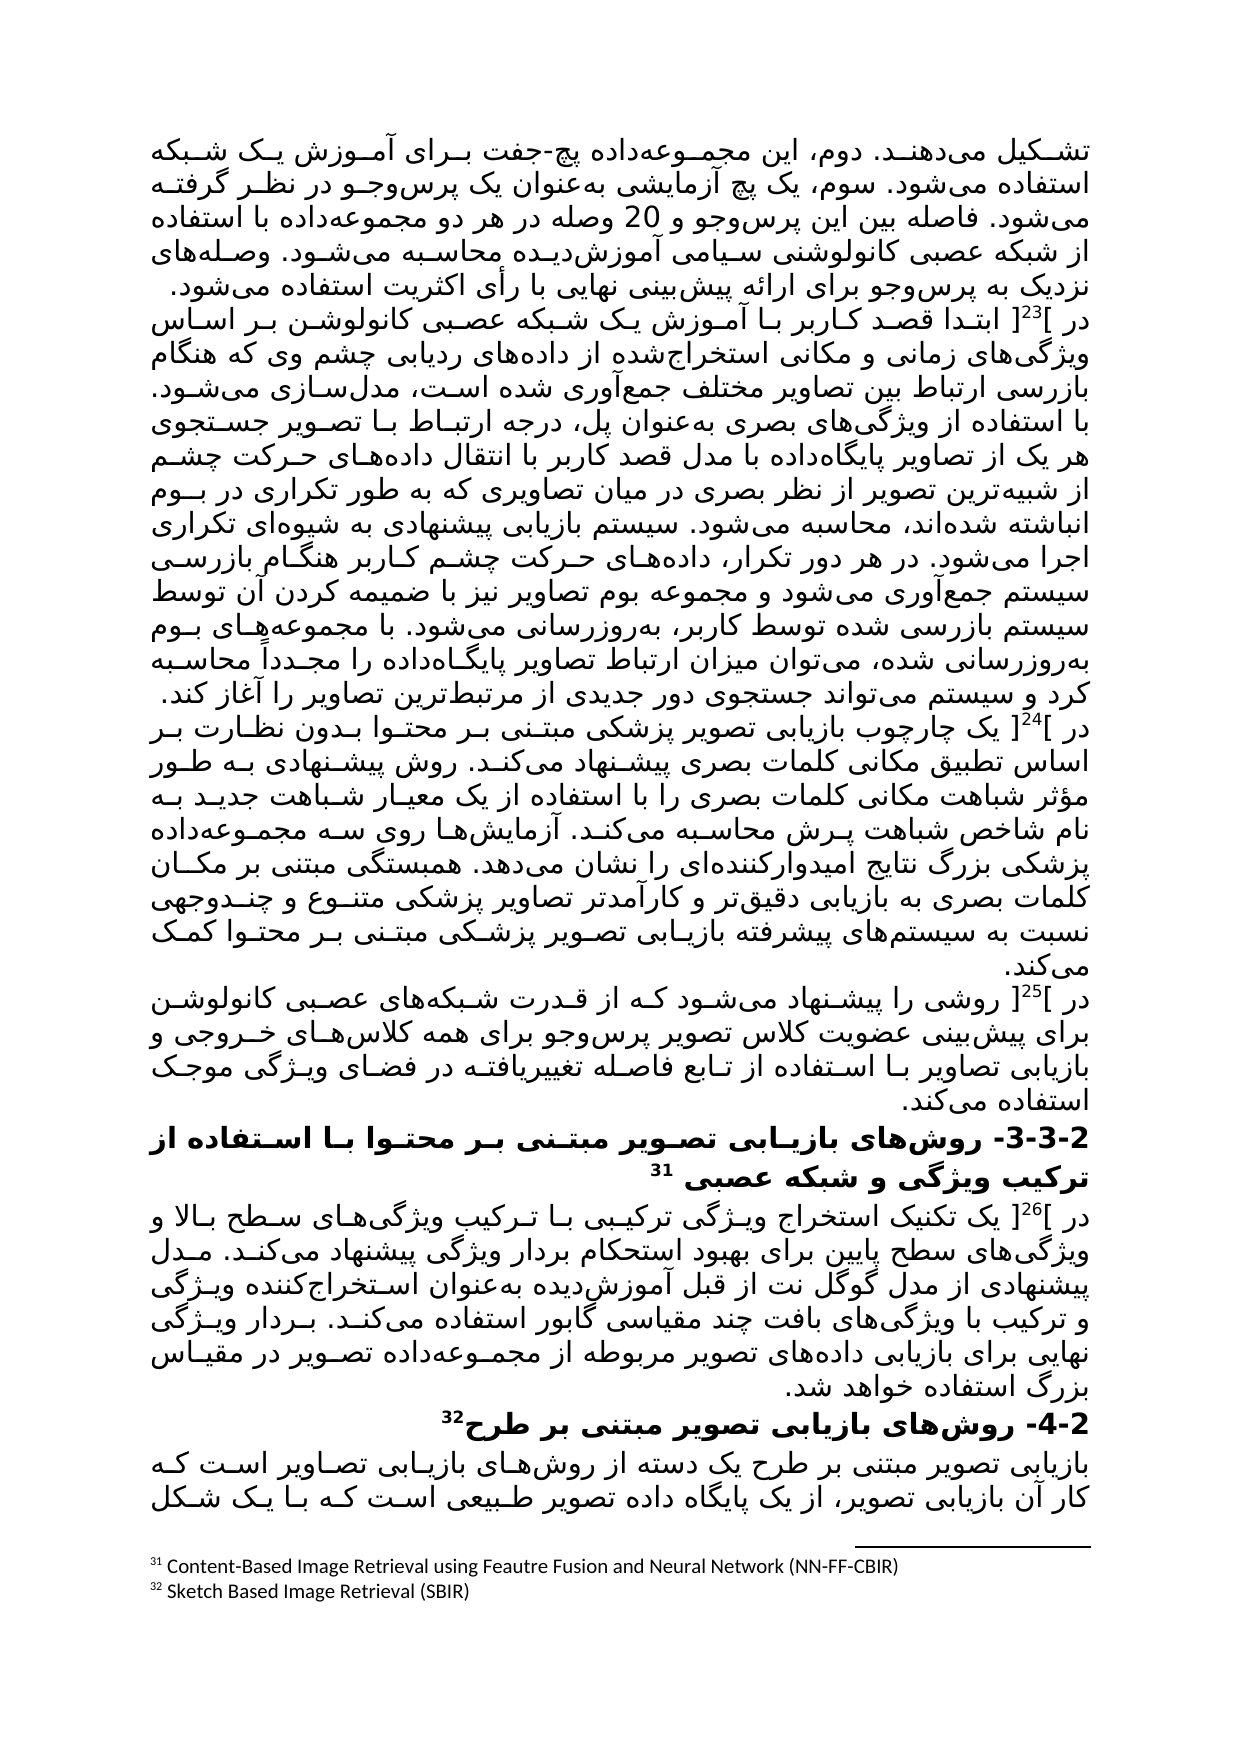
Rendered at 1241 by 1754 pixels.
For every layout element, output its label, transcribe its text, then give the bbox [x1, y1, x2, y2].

text در ][ یک چارچوب بازیابی تصویر پزشکی مبتنی بر محتوا بدون نظارت بر اساس تطبیق مکانی کلمات بصری پیشنهاد می‌کند. روش پیشنهادی به طور مؤثر شباهت مکانی کلمات بصری را با استفاده از یک معیار شباهت جدید به نام شاخص شباهت پرش محاسبه می‌کند. آزمایش‌ها روی سه مجموعه‌داده پزشکی بزرگ نتایج امیدوارکننده‌ای را نشان می‌دهد. همبستگی مبتنی بر مکان کلمات بصری به بازیابی دقیق‌تر و کارآمدتر تصاویر پزشکی متنوع و چندوجهی نسبت به سیستم‌های پیشرفته بازیابی تصویر پزشکی مبتنی بر محتوا کمک می‌کند. [150, 710, 1090, 982]
text در ][ یک تکنیک استخراج ویژگی ترکیبی با ترکیب ویژگی‌های سطح بالا و ویژگی‌های سطح پایین برای بهبود استحکام بردار ویژگی پیشنهاد می‌کند. مدل پیشنهادی از مدل گوگل نت از قبل آموزش‌دیده به‌عنوان استخراج‌کننده ویژگی و ترکیب با ویژگی‌های بافت چند مقیاسی گابور استفاده می‌کند. بردار ویژگی نهایی برای بازیابی داده‌های تصویر مربوطه از مجموعه‌داده تصویر در مقیاس بزرگ استفاده خواهد شد. [150, 1200, 1090, 1403]
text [150, 1447, 1090, 1514]
subtitle 4-2- روش‌های بازیابی تصویر مبتنی بر طرح [150, 1408, 1090, 1442]
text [150, 133, 1090, 303]
text در ][ ابتدا قصد کاربر با آموزش یک شبکه عصبی کانولوشن بر اساس ویژگی‌های زمانی و مکانی استخراج‌شده از داده‌های ردیابی چشم وی که هنگام بازرسی ارتباط بین تصاویر مختلف جمع‌آوری شده است، مدل‌سازی می‌شود. با استفاده از ویژگی‌های بصری به‌عنوان پل، درجه ارتباط با تصویر جستجوی هر یک از تصاویر پایگاه‌داده با مدل قصد کاربر با انتقال داده‌های حرکت چشم از شبیه‌ترین تصویر از نظر بصری در میان تصاویری که به طور تکراری در بوم انباشته شده‌اند، محاسبه می‌شود. سیستم بازیابی پیشنهادی به شیوه‌ای تکراری اجرا می‌شود. در هر دور تکرار، داده‌های حرکت چشم کاربر هنگام بازرسی سیستم جمع‌آوری می‌شود و مجموعه بوم تصاویر نیز با ضمیمه کردن آن توسط سیستم بازرسی شده توسط کاربر، به‌روزرسانی می‌شود. با مجموعه‌های بوم به‌روزرسانی شده، می‌توان میزان ارتباط تصاویر پایگاه‌داده را مجدداً محاسبه کرد و سیستم می‌تواند جستجوی دور جدیدی از مرتبط‌ترین تصاویر را آغاز کند. [150, 303, 1090, 710]
text در ][ روشی را پیشنهاد می‌شود که از قدرت شبکه‌های عصبی کانولوشن برای پیش‌بینی عضویت کلاس تصویر پرس‌وجو برای همه کلاس‌های خروجی و بازیابی تصاویر با استفاده از تابع فاصله تغییریافته در فضای ویژگی موجک استفاده می‌کند. [150, 982, 1090, 1118]
subtitle 3-3-2- روش‌های بازیابی تصویر مبتنی بر محتوا با استفاده از ترکیب ویژگی و شبکه عصبی [150, 1122, 1090, 1195]
